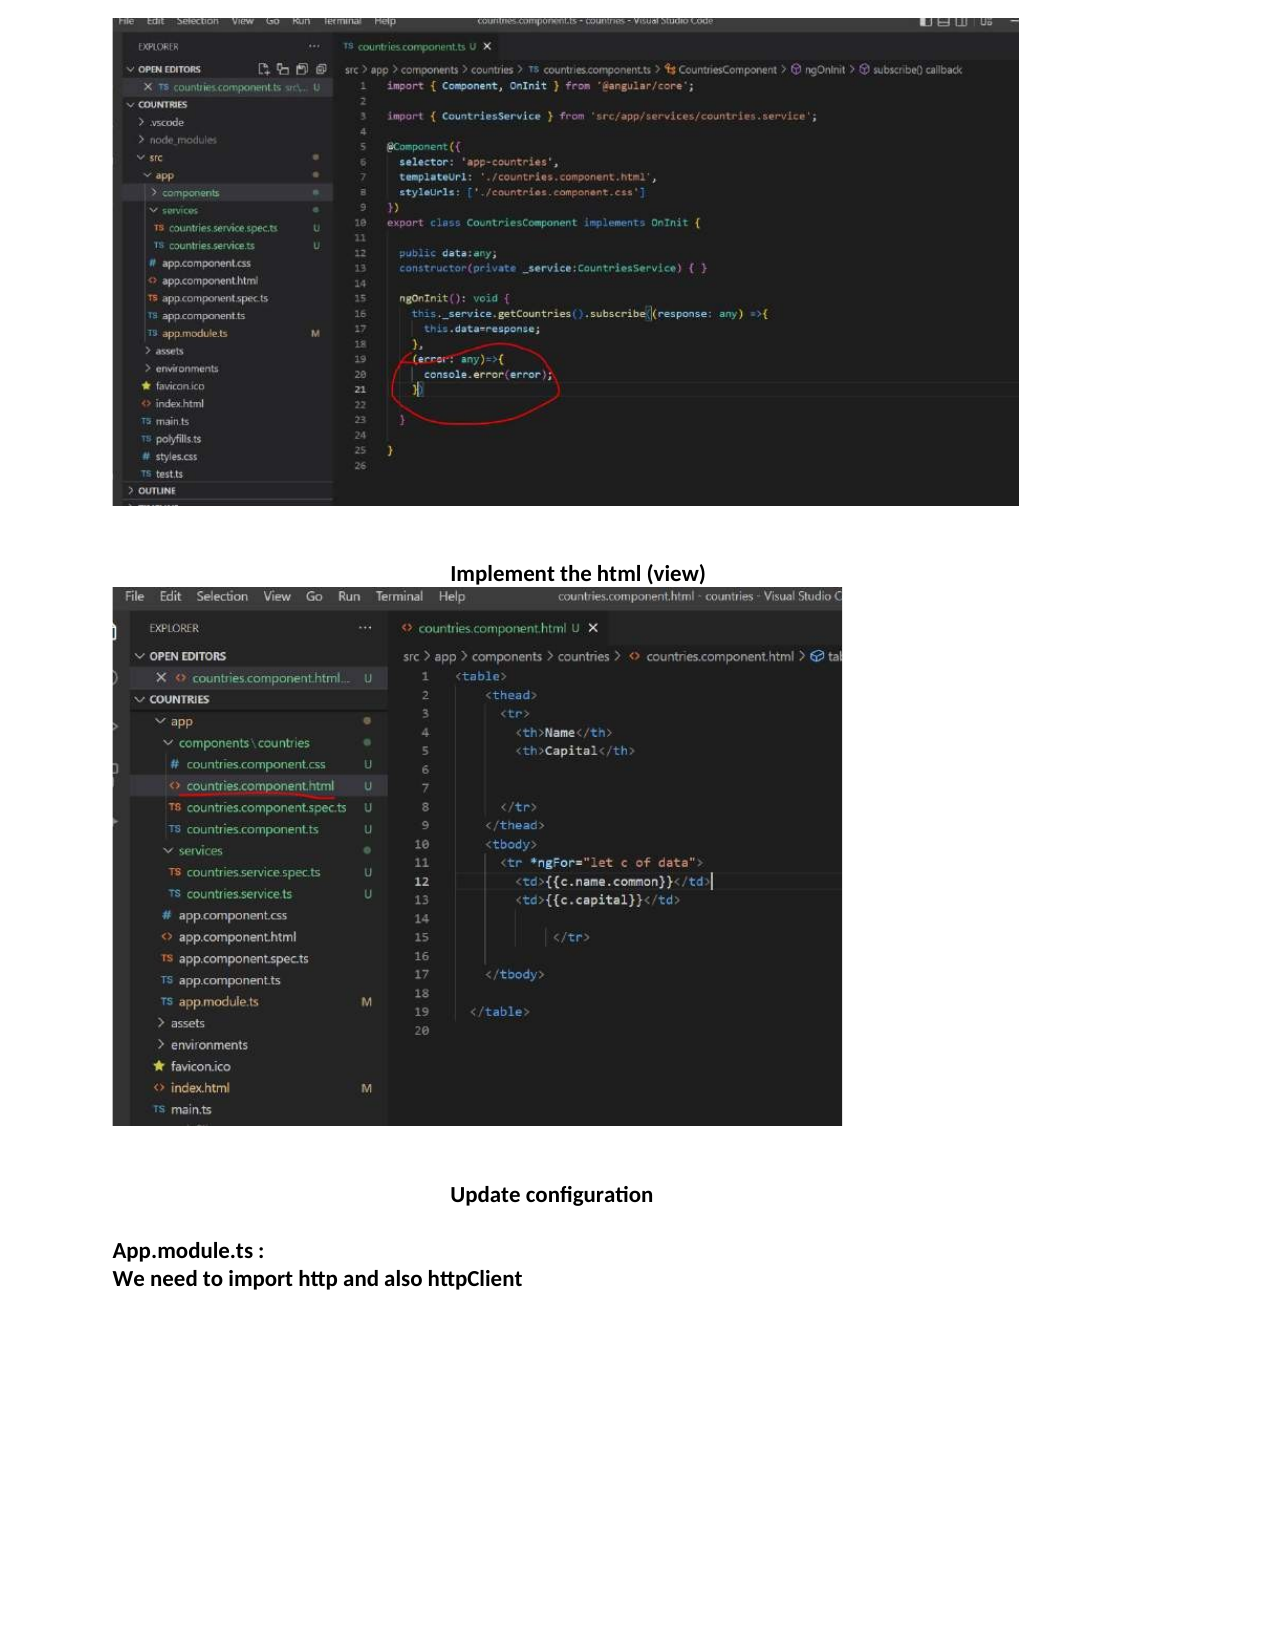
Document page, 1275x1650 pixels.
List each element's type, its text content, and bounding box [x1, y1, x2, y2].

text Update configuration [450, 1180, 1275, 1208]
picture [112, 18, 1019, 506]
text App.module.ts : [112, 1237, 1275, 1264]
text Implement the html (view) [450, 559, 1275, 587]
picture [112, 587, 843, 1126]
text We need to import http and also httpClient [112, 1264, 1275, 1293]
